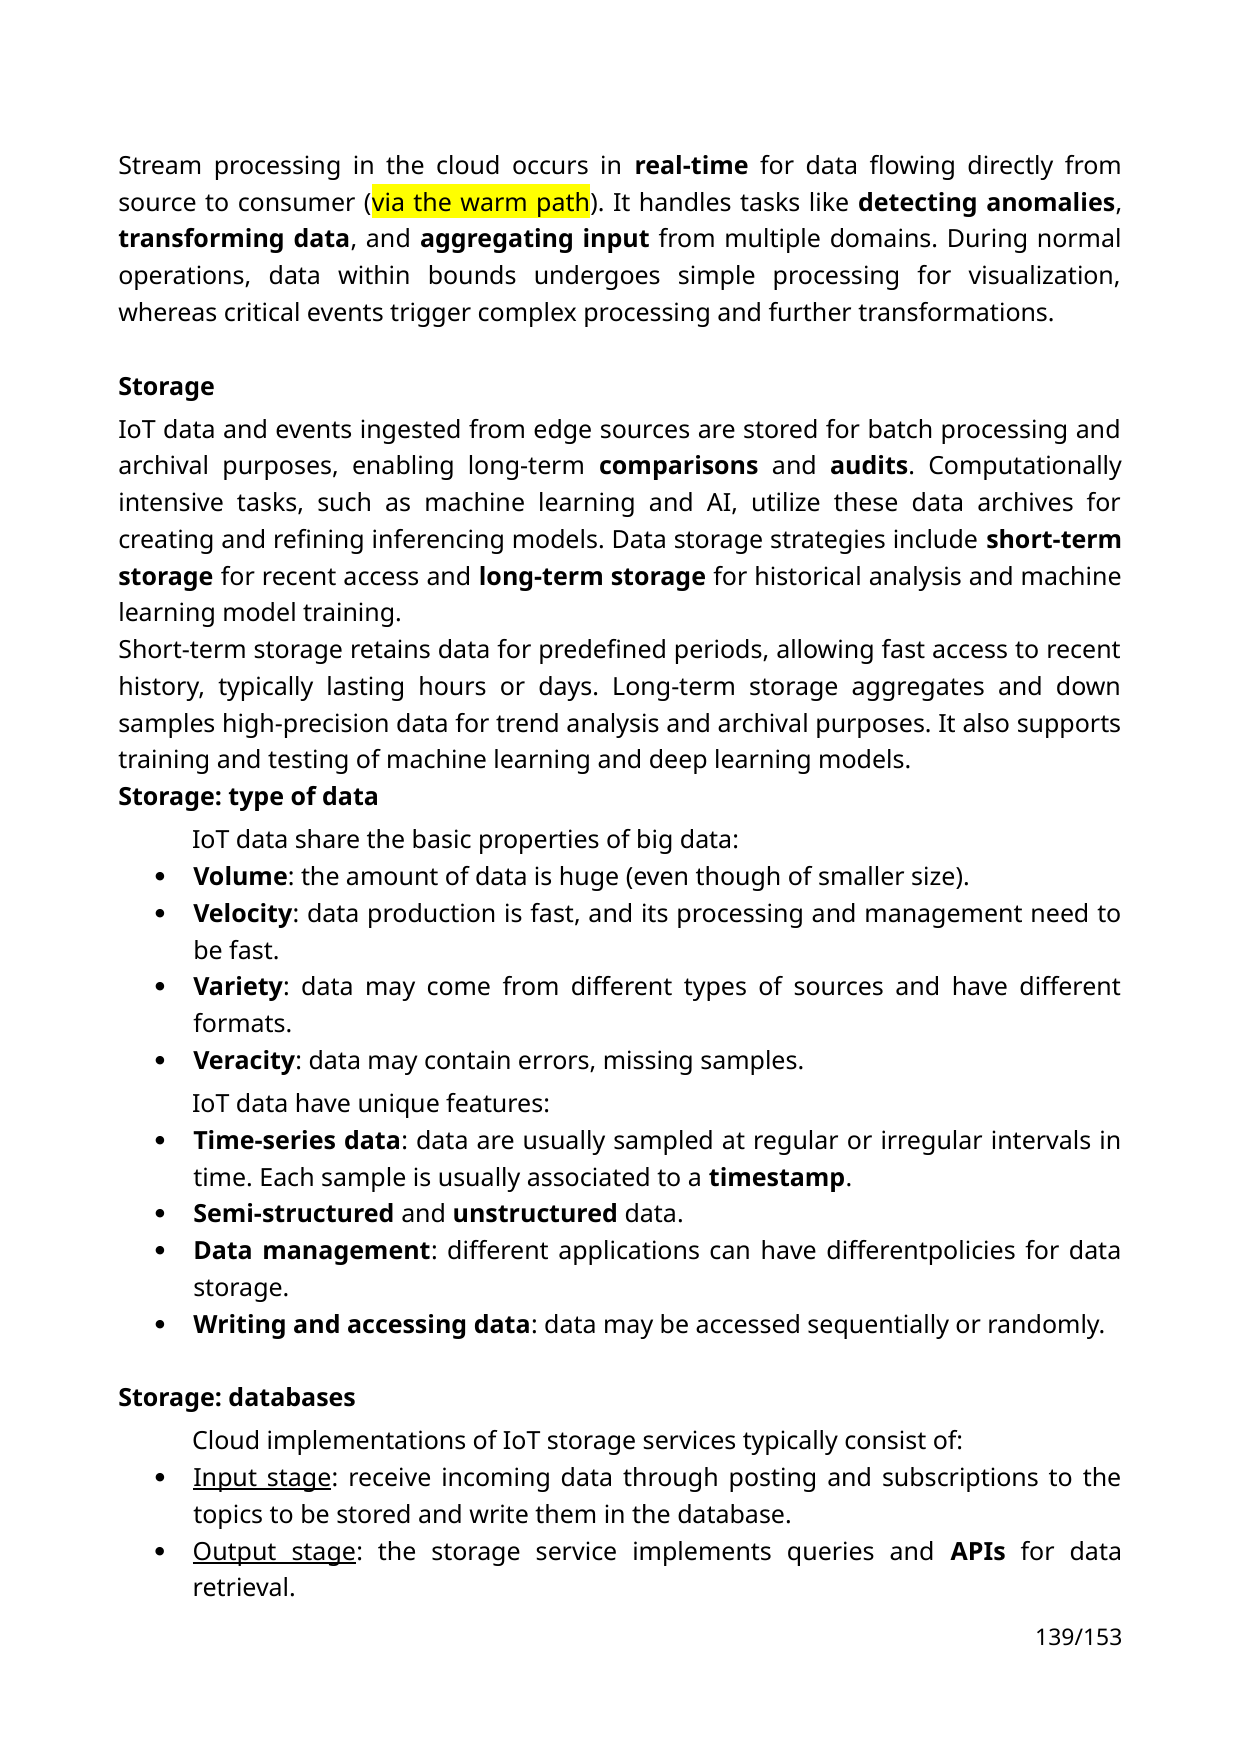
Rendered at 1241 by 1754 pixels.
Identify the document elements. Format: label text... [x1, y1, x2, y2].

text Short-term storage retains data for predefined periods, allowing fast access to recent history, typically lasting hours or days. Long-term storage aggregates and down samples high-precision data for trend analysis and archival purposes. It also supports training and testing of machine learning and deep learning models. [118, 632, 1122, 776]
list IoT data have unique features: [118, 1086, 1122, 1120]
list IoT data share the basic properties of big data: [118, 822, 1122, 856]
text Storage: type of data [118, 779, 1122, 813]
list Output stage: the storage service implements queries and APIs for data retrieval. [155, 1533, 1122, 1604]
list Input stage: receive incoming data through posting and subscriptions to the topics to be stored and write them in the database. [156, 1459, 1122, 1530]
text IoT data and events ingested from edge sources are stored for batch processing and archival purposes, enabling long-term comparisons and audits. Computationally intensive tasks, such as machine learning and AI, utilize these data archives for creating and refining inferencing models. Data storage strategies include short-term storage for recent access and long-term storage for historical analysis and machine learning model training. [118, 411, 1122, 629]
text Stream processing in the cloud occurs in real-time for data flowing directly from source to consumer (via the warm path). It handles tasks like detecting anomalies, transforming data, and aggregating input from multiple domains. During normal operations, data within bounds undergoes simple processing for visualization, whereas critical events trigger complex processing and further transformations. [118, 148, 1122, 329]
text Storage: databases [118, 1380, 1122, 1414]
list Data management: different applications can have differentpolicies for data storage. [156, 1233, 1122, 1303]
list Writing and accessing data: data may be accessed sequentially or randomly. [156, 1306, 1122, 1340]
list Cloud implementations of IoT storage services typically consist of: [118, 1423, 1122, 1457]
list Variety: data may come from different types of sources and have different formats. [156, 969, 1122, 1040]
list Semi-structured and unstructured data. [156, 1196, 1122, 1230]
list Time-series data: data are usually sampled at regular or irregular intervals in time. Each sample is usually associated to a timestamp. [156, 1122, 1122, 1193]
list Veracity: data may contain errors, missing samples. [156, 1043, 1122, 1077]
list Velocity: data production is fast, and its processing and management need to be fast. [156, 896, 1122, 966]
list Volume: the amount of data is huge (even though of smaller size). [156, 859, 1122, 893]
text Storage [118, 368, 1122, 402]
